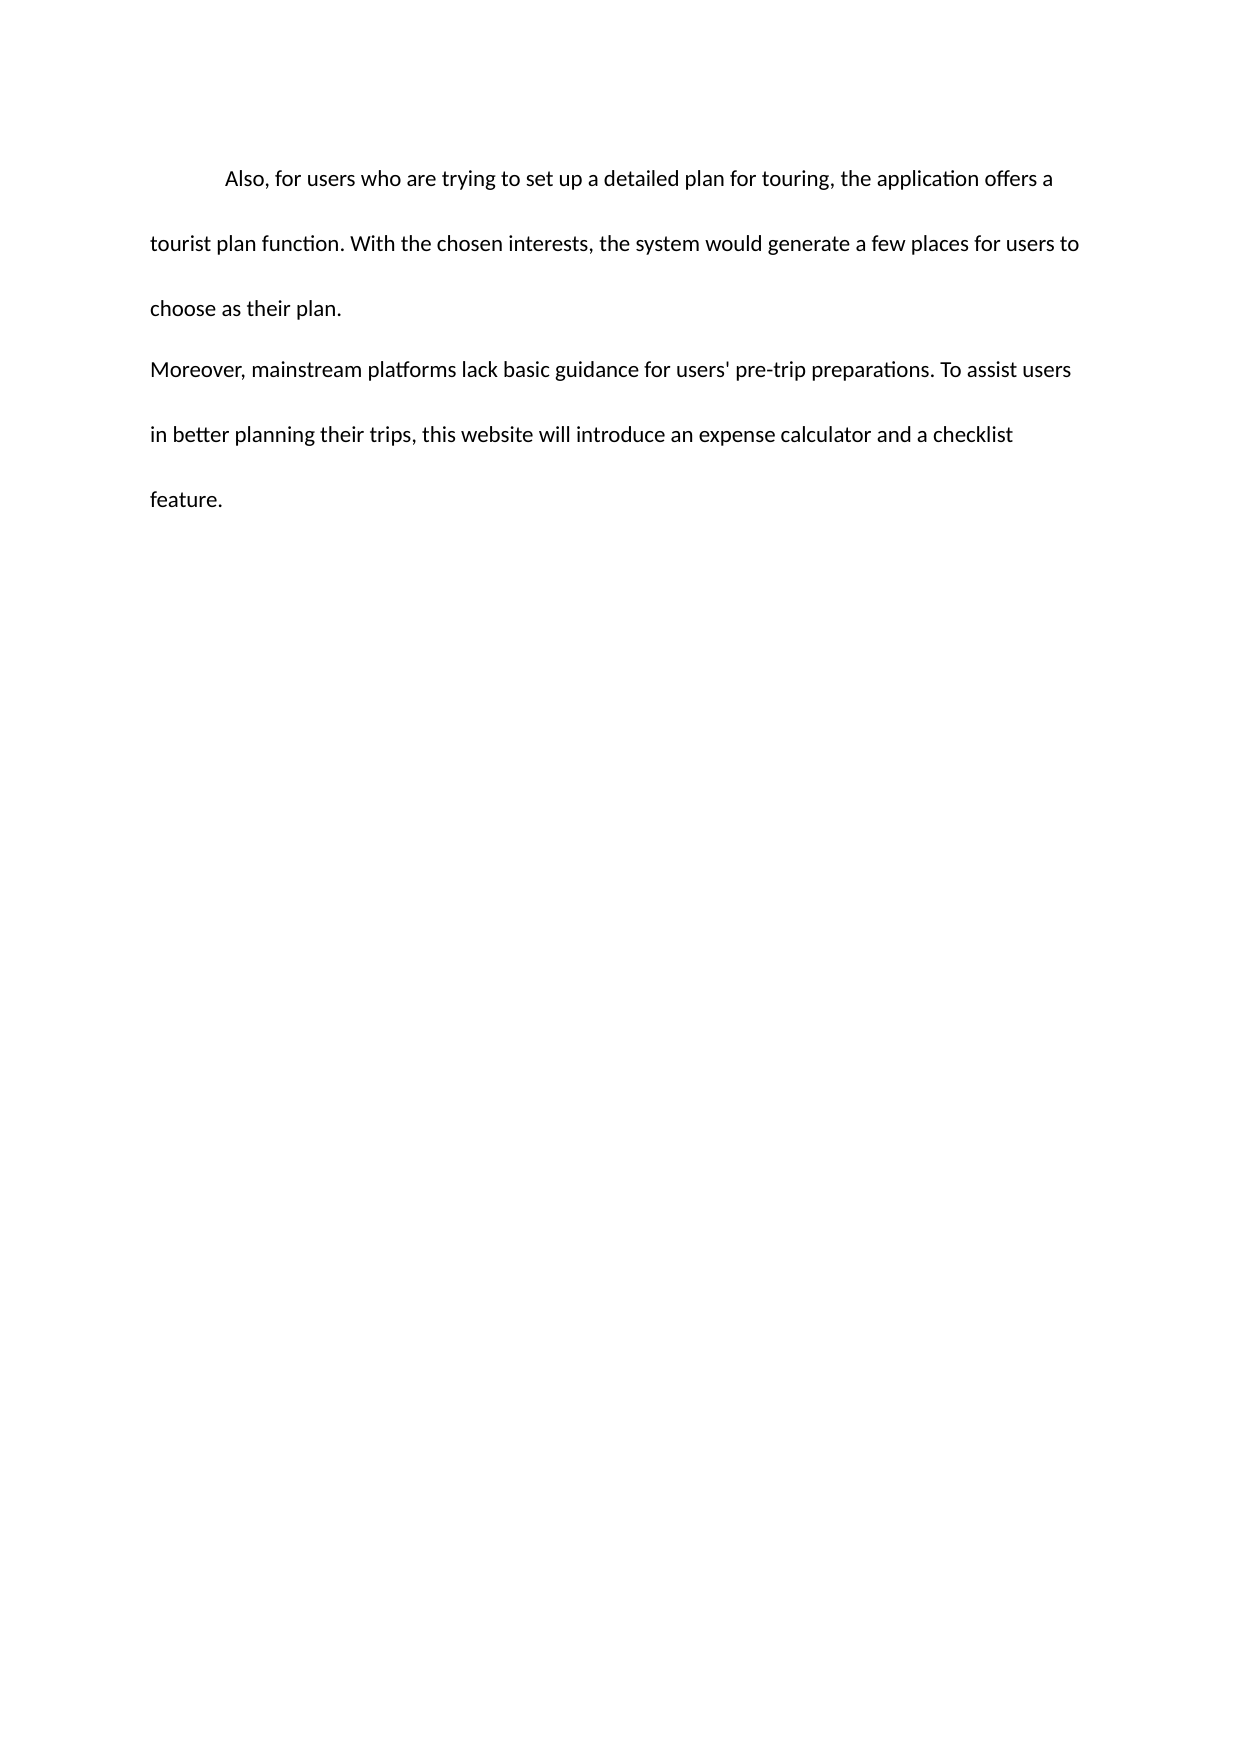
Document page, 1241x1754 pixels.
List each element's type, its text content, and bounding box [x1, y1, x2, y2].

text Also, for users who are trying to set up a detailed plan for touring, the application offers a tourist plan function. With the chosen interests, the system would generate a few places for users to choose as their plan. [150, 162, 1090, 324]
text Moreover, mainstream platforms lack basic guidance for users' pre-trip preparations. To assist users in better planning their trips, this website will introduce an expense calculator and a checklist feature. [150, 352, 1090, 515]
